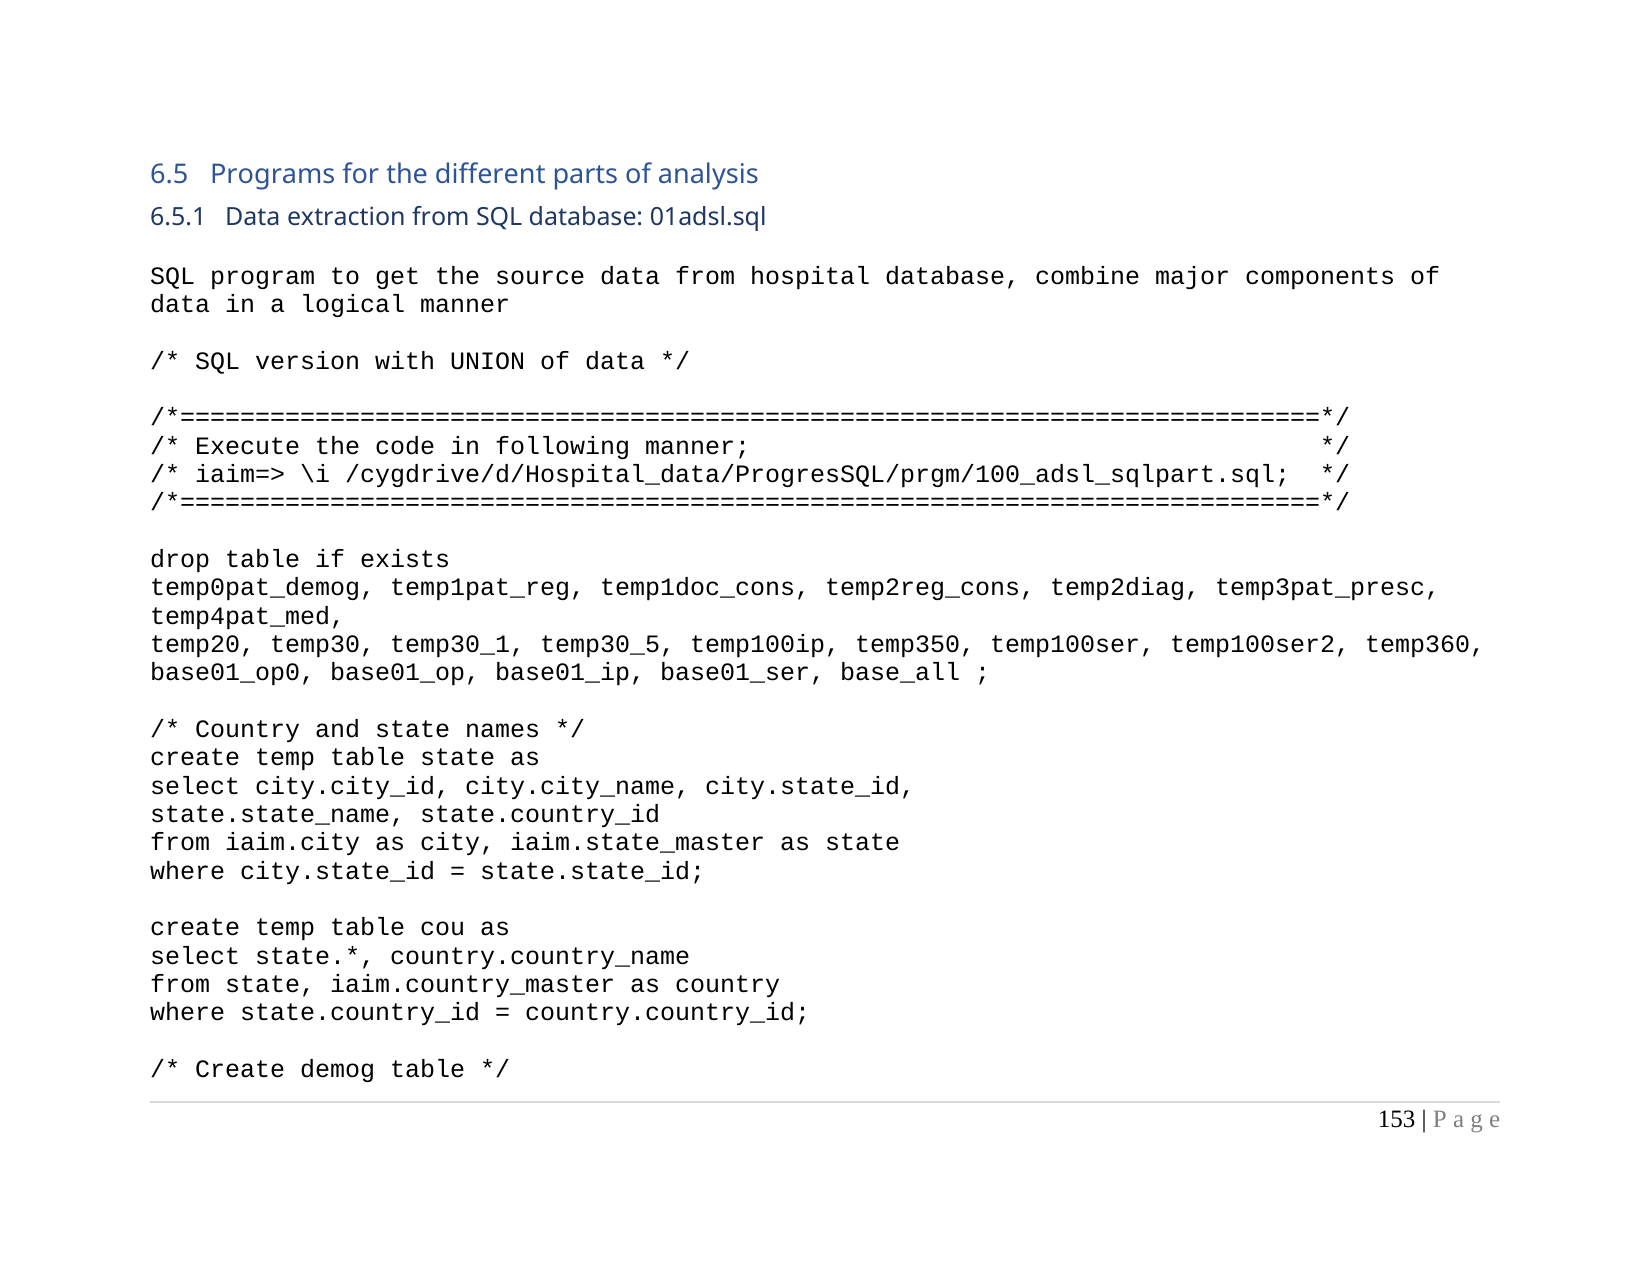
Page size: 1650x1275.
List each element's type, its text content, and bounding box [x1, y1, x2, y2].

text /*============================================================================*/ [150, 490, 1500, 518]
text where state.country_id = country.country_id; [150, 1000, 1500, 1028]
subtitle Data extraction from SQL database: 01adsl.sql [150, 198, 1500, 232]
text from iaim.city as city, iaim.state_master as state [150, 830, 1500, 858]
text temp20, temp30, temp30_1, temp30_5, temp100ip, temp350, temp100ser, temp100ser2, temp360, [150, 632, 1500, 660]
text /* Execute the code in following manner; */ [150, 433, 1500, 462]
text temp0pat_demog, temp1pat_reg, temp1doc_cons, temp2reg_cons, temp2diag, temp3pat_presc, temp4pat_med, [150, 575, 1500, 632]
text where city.state_id = state.state_id; [150, 858, 1500, 887]
text drop table if exists [150, 547, 1500, 575]
text create temp table state as [150, 745, 1500, 773]
text /* iaim=> \i /cygdrive/d/Hospital_data/ProgresSQL/prgm/100_adsl_sqlpart.sql; */ [150, 462, 1500, 490]
text state.state_name, state.country_id [150, 802, 1500, 830]
text SQL program to get the source data from hospital database, combine major components of data in a logical manner [150, 235, 1500, 320]
text base01_op0, base01_op, base01_ip, base01_ser, base_all ; [150, 660, 1500, 688]
text /*============================================================================*/ [150, 405, 1500, 433]
text /* SQL version with UNION of data */ [150, 348, 1500, 377]
text select city.city_id, city.city_name, city.state_id, [150, 773, 1500, 802]
text from state, iaim.country_master as country [150, 972, 1500, 1000]
text create temp table cou as [150, 915, 1500, 943]
text /* Create demog table */ [150, 1057, 1500, 1085]
subtitle Programs for the different parts of analysis [150, 154, 1500, 191]
text /* Country and state names */ [150, 717, 1500, 745]
text select state.*, country.country_name [150, 943, 1500, 972]
